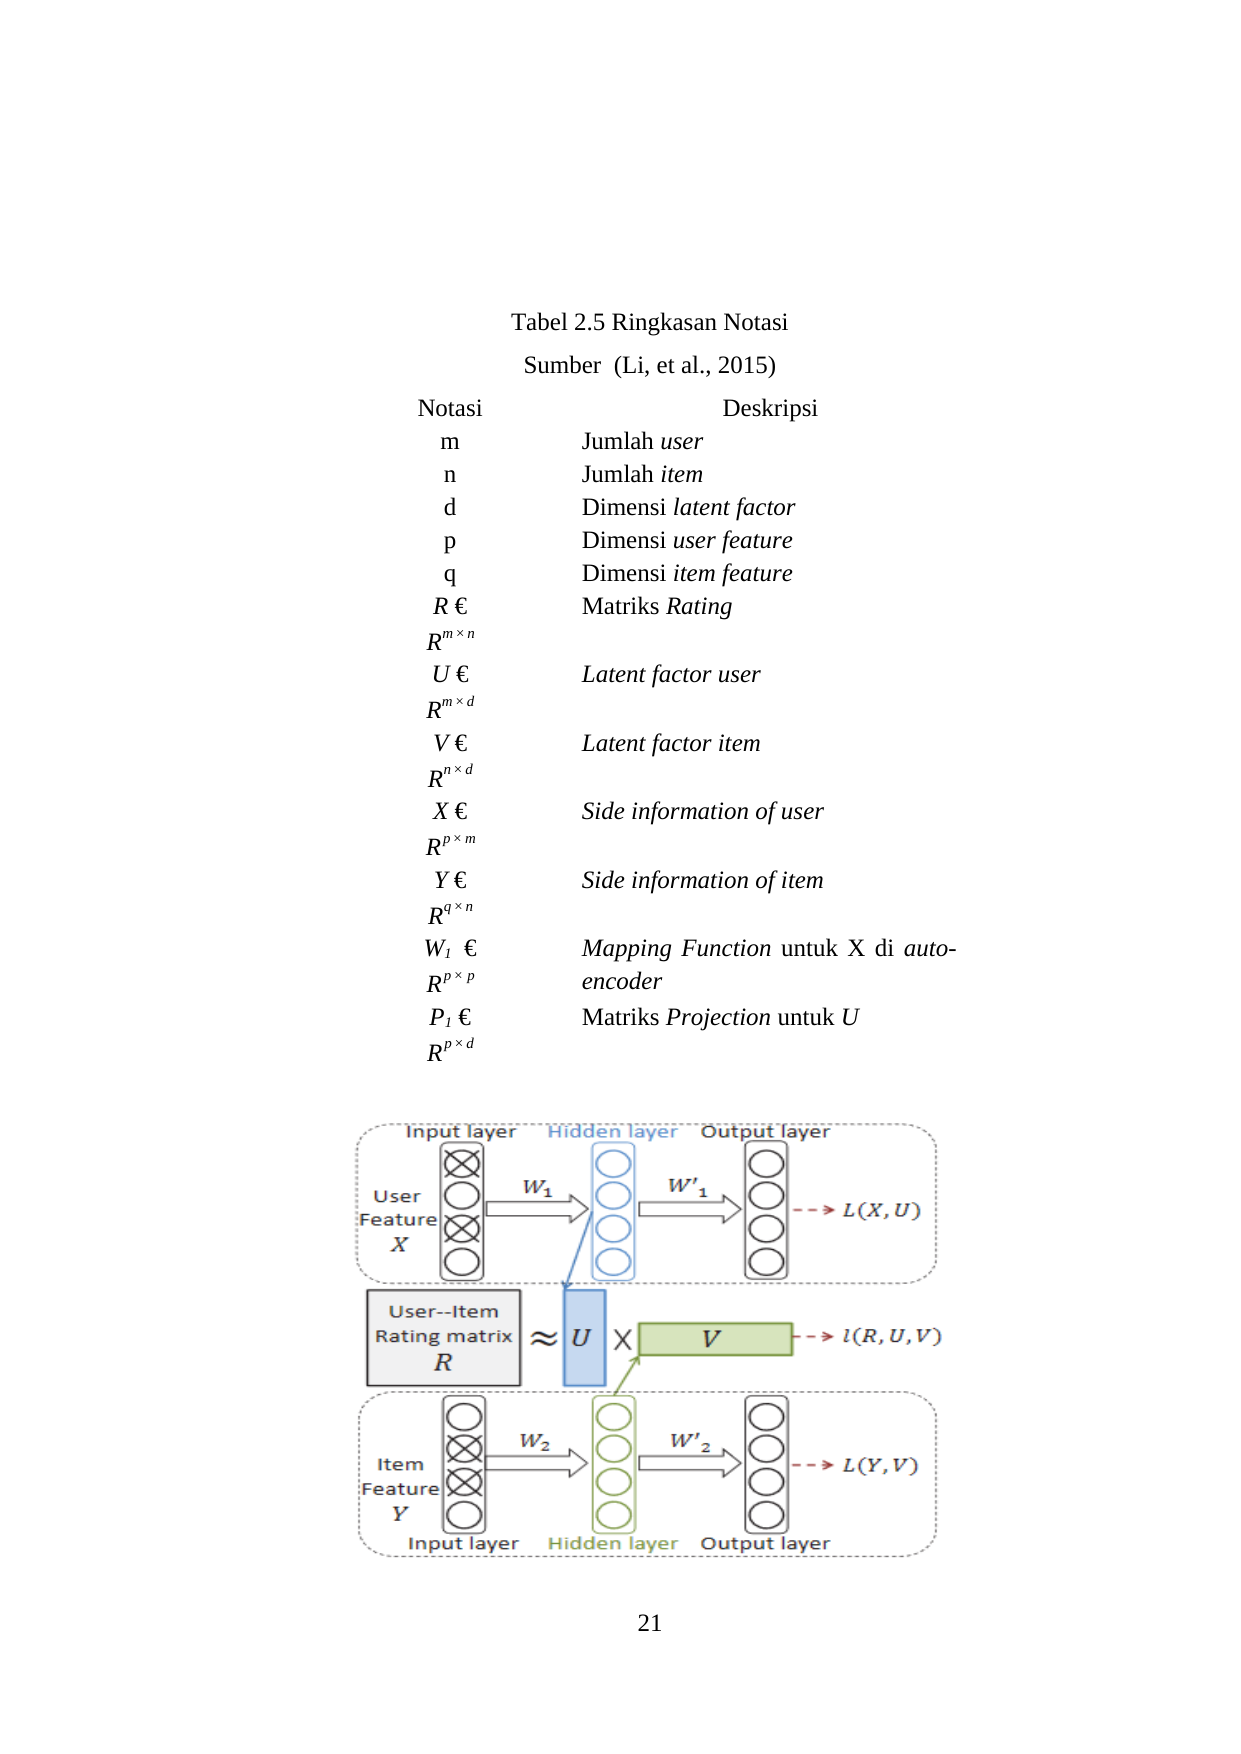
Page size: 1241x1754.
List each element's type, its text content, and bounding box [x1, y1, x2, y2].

table_header Notasi [329, 393, 495, 426]
table_cell Matriks Projection untuk U [495, 1002, 970, 1070]
table_cell Y € [329, 865, 495, 933]
table_cell d [329, 492, 495, 525]
table_cell Jumlah user [495, 426, 970, 459]
table_cell m [329, 426, 495, 459]
table_cell Dimensi latent factor [495, 492, 970, 525]
table_cell Mapping Function untuk X di auto-encoder [495, 933, 970, 1002]
table_cell Side information of user [495, 796, 970, 865]
table_header Deskripsi [495, 393, 970, 426]
table_cell X € [329, 796, 495, 865]
text Sumber [177, 350, 1122, 378]
table_cell Matriks Rating [495, 591, 970, 659]
table_cell Jumlah item [495, 459, 970, 492]
table_cell Latent factor item [495, 728, 970, 796]
table_cell R € [329, 591, 495, 659]
picture [342, 1113, 957, 1565]
table_cell q [329, 558, 495, 591]
table_cell P1 € [329, 1002, 495, 1070]
table_cell Side information of item [495, 865, 970, 933]
table_cell V € [329, 728, 495, 796]
table_cell U € [329, 659, 495, 728]
table_cell p [329, 525, 495, 558]
table_cell n [329, 459, 495, 492]
table_cell Latent factor user [495, 659, 970, 728]
table_cell Dimensi item feature [495, 558, 970, 591]
table_cell W1 € [329, 933, 495, 1002]
table_cell Dimensi user feature [495, 525, 970, 558]
